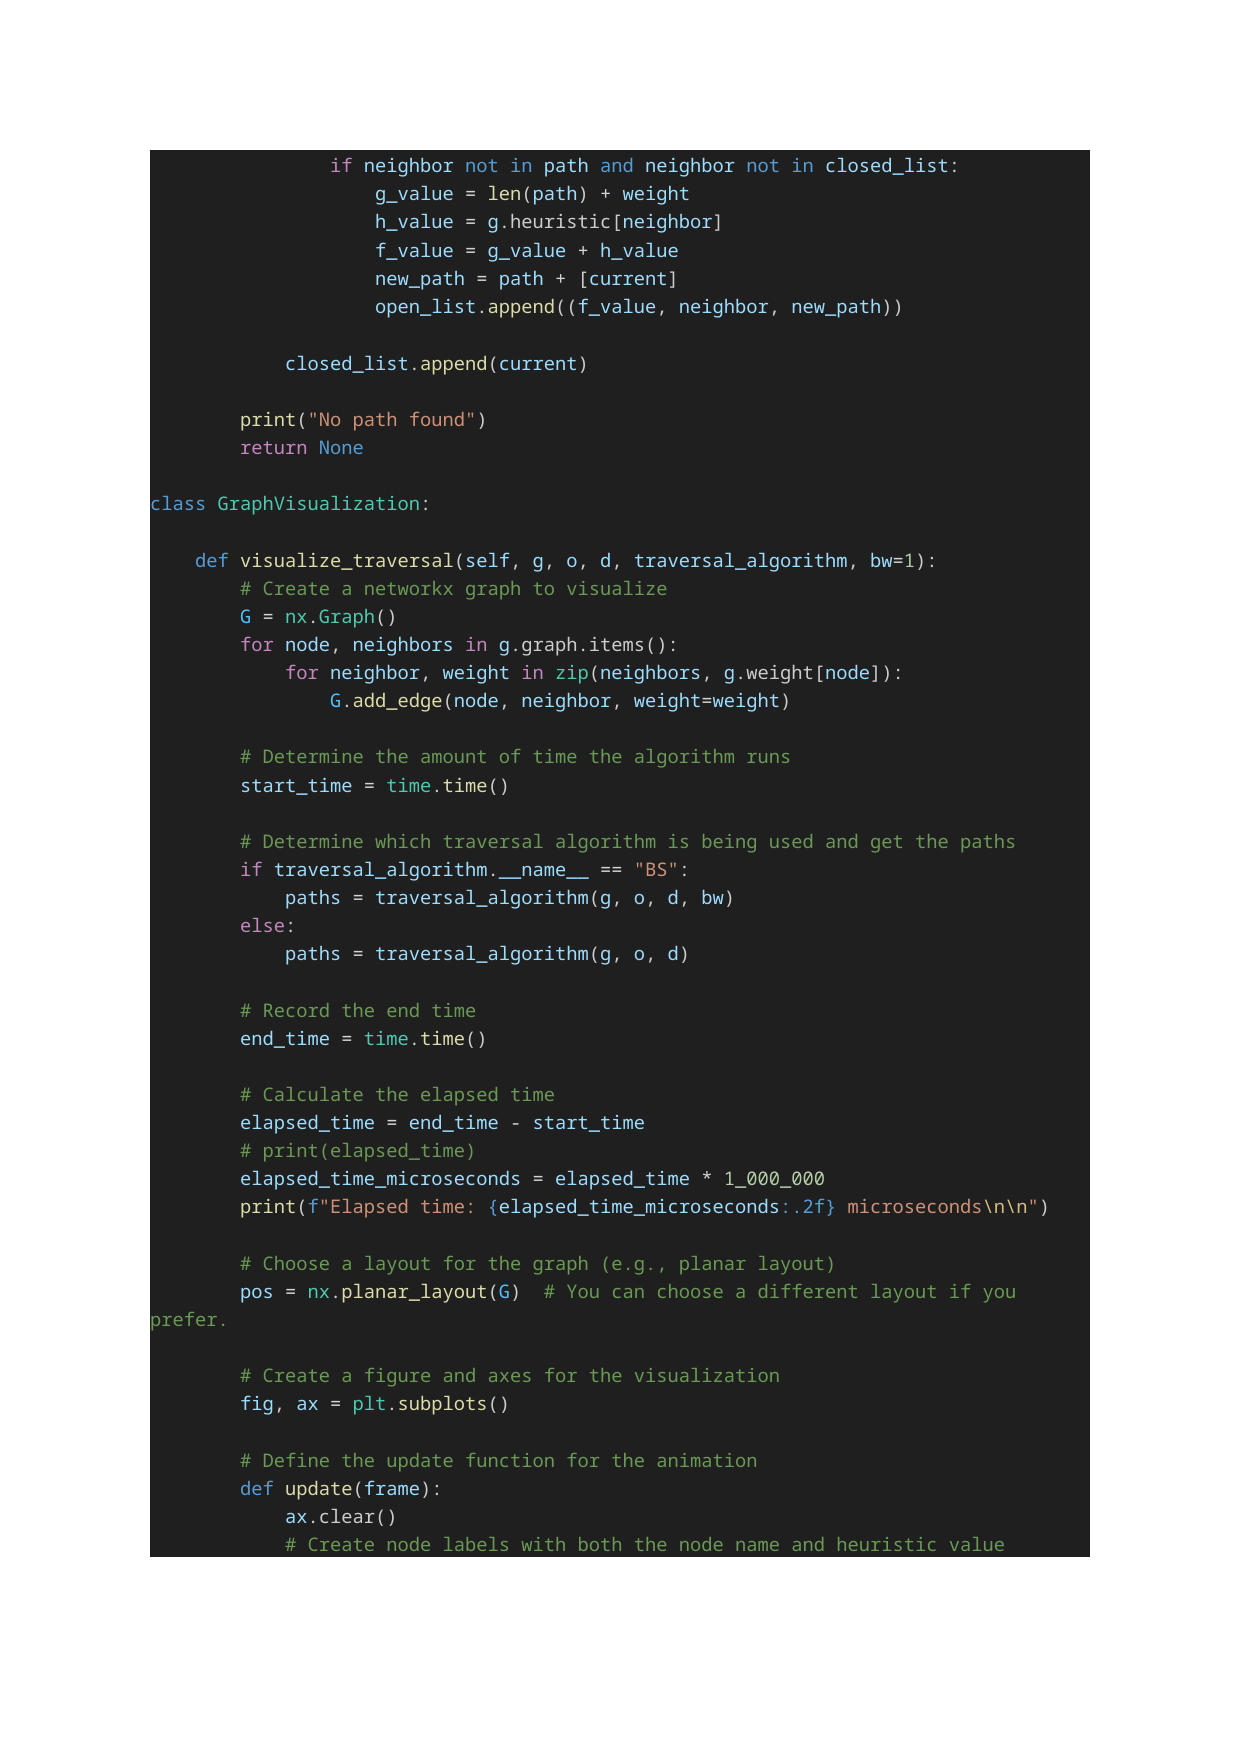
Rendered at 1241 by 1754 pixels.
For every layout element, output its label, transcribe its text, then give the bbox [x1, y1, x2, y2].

text # Determine which traversal algorithm is being used and get the paths [150, 826, 1090, 854]
text end_time = time.time() [150, 1022, 1090, 1051]
text G = nx.Graph() [150, 601, 1090, 629]
text # Record the end time [150, 994, 1090, 1022]
text start_time = time.time() [150, 769, 1090, 797]
text if traversal_algorithm.__name__ == "BS": [150, 854, 1090, 882]
text # Create a figure and axes for the visualization [150, 1360, 1090, 1388]
text class GraphVisualization: [150, 488, 1090, 516]
text def visualize_traversal(self, g, o, d, traversal_algorithm, bw=1): [150, 544, 1090, 572]
text # Choose a layout for the graph (e.g., planar layout) [150, 1247, 1090, 1276]
text g_value = len(path) + weight [150, 178, 1090, 206]
text paths = traversal_algorithm(g, o, d) [150, 938, 1090, 966]
text elapsed_time_microseconds = elapsed_time * 1_000_000 [150, 1163, 1090, 1191]
text open_list.append((f_value, neighbor, new_path)) [150, 291, 1090, 319]
text print(f"Elapsed time: {elapsed_time_microseconds:.2f} microseconds\n\n") [150, 1191, 1090, 1219]
text # Create node labels with both the node name and heuristic value [150, 1529, 1090, 1557]
text def update(frame): [150, 1472, 1090, 1501]
text pos = nx.planar_layout(G) # You can choose a different layout if you prefer. [150, 1276, 1090, 1332]
text h_value = g.heuristic[neighbor] [150, 206, 1090, 234]
text closed_list.append(current) [150, 347, 1090, 376]
text for node, neighbors in g.graph.items(): [150, 629, 1090, 657]
text print("No path found") [150, 404, 1090, 432]
text ax.clear() [150, 1501, 1090, 1529]
text # Create a networkx graph to visualize [150, 572, 1090, 601]
text # print(elapsed_time) [150, 1135, 1090, 1163]
text # Determine the amount of time the algorithm runs [150, 741, 1090, 769]
text G.add_edge(node, neighbor, weight=weight) [150, 685, 1090, 713]
text new_path = path + [current] [150, 262, 1090, 291]
text paths = traversal_algorithm(g, o, d, bw) [150, 882, 1090, 910]
text elapsed_time = end_time - start_time [150, 1107, 1090, 1135]
text # Calculate the elapsed time [150, 1079, 1090, 1107]
text else: [150, 910, 1090, 938]
text for neighbor, weight in zip(neighbors, g.weight[node]): [150, 657, 1090, 685]
text if neighbor not in path and neighbor not in closed_list: [150, 150, 1090, 178]
text f_value = g_value + h_value [150, 234, 1090, 262]
text # Define the update function for the animation [150, 1444, 1090, 1472]
text return None [150, 432, 1090, 460]
text fig, ax = plt.subplots() [150, 1388, 1090, 1416]
